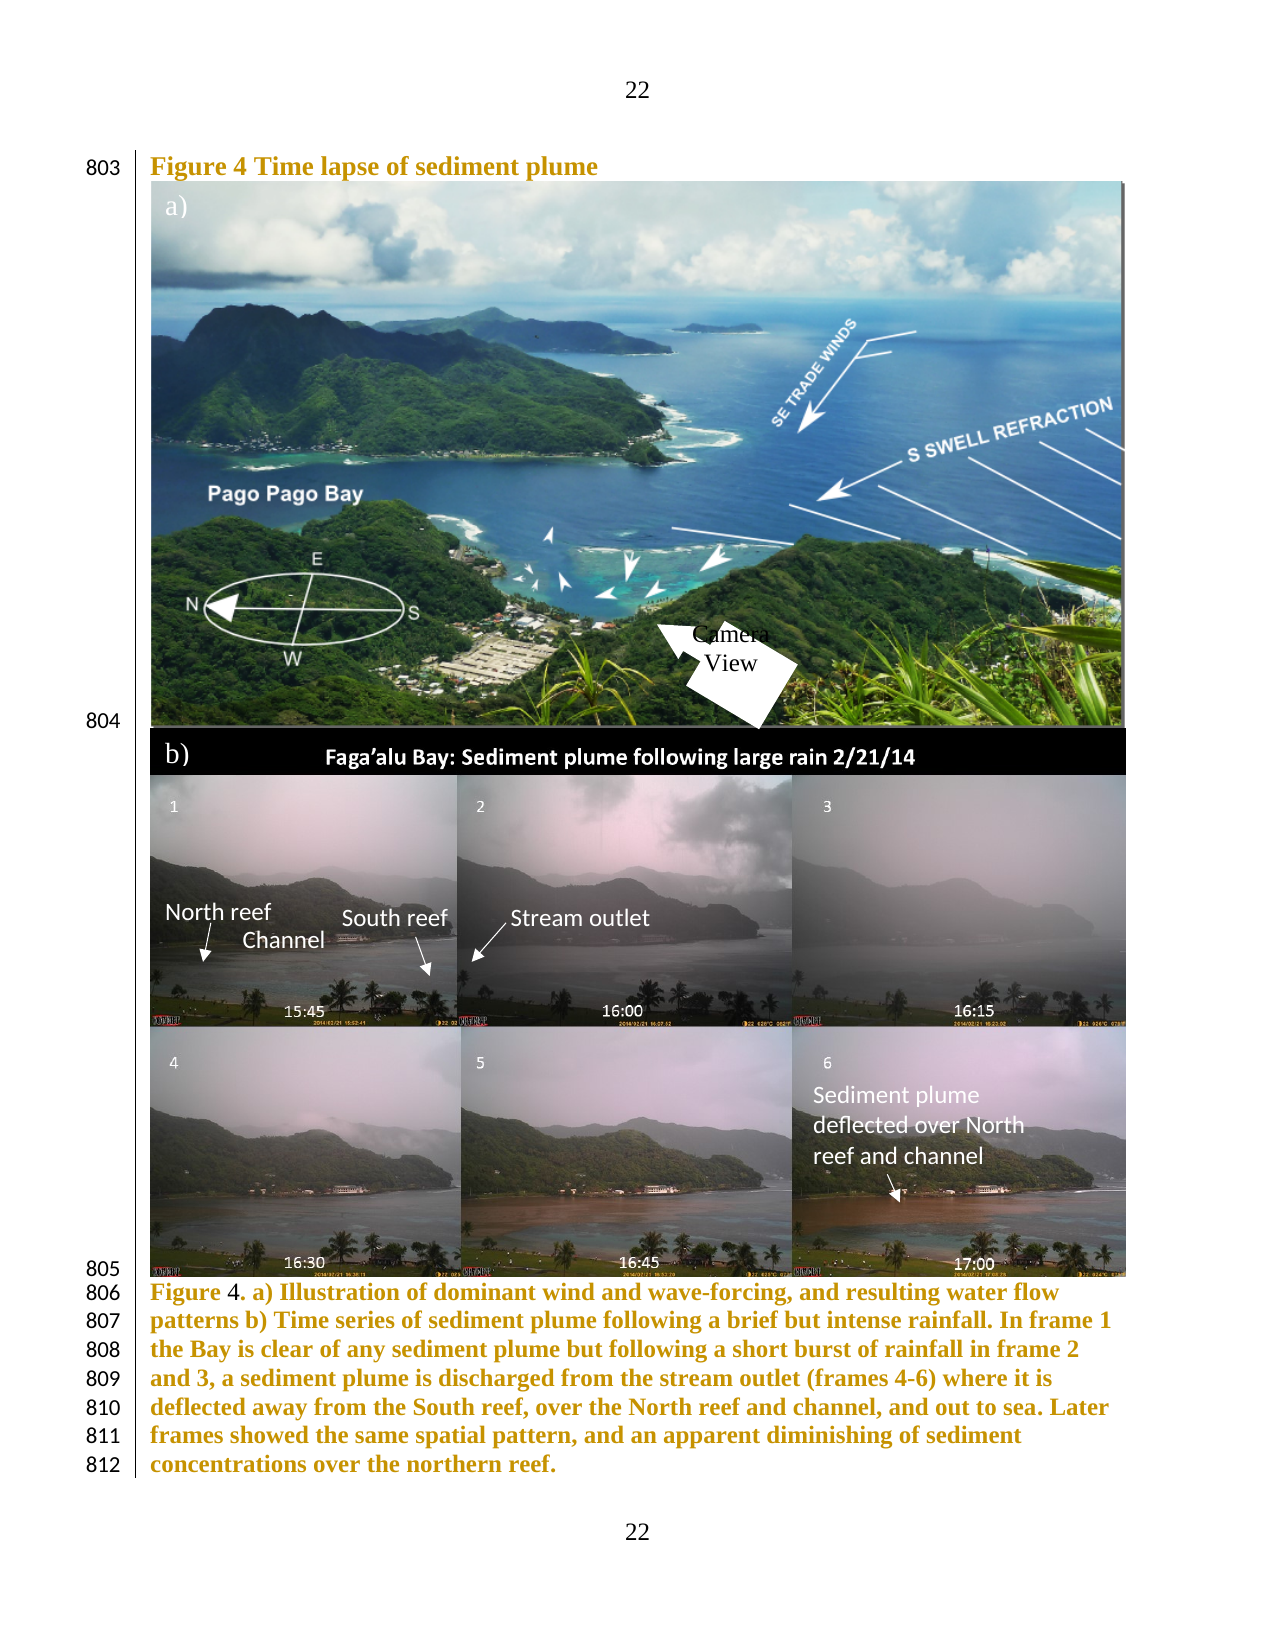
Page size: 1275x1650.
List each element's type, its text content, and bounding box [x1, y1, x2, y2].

picture [150, 181, 1126, 1277]
subtitle Figure 4 Time lapse of sediment plume [150, 150, 1125, 181]
text Figure 4. a) Illustration of dominant wind and wave-forcing, and resulting water flow patterns b) Time series of sediment plume following a brief but intense rainfall. In frame 1 the Bay is clear of any sediment plume but following a short burst of rainfall in frame 2 and 3, a sediment plume is discharged from the stream outlet (frames 4-6) where it is deflected away from the South reef, over the North reef and channel, and out to sea. Later frames showed the same spatial pattern, and an apparent diminishing of sediment concentrations over the northern reef. [150, 1277, 1125, 1478]
